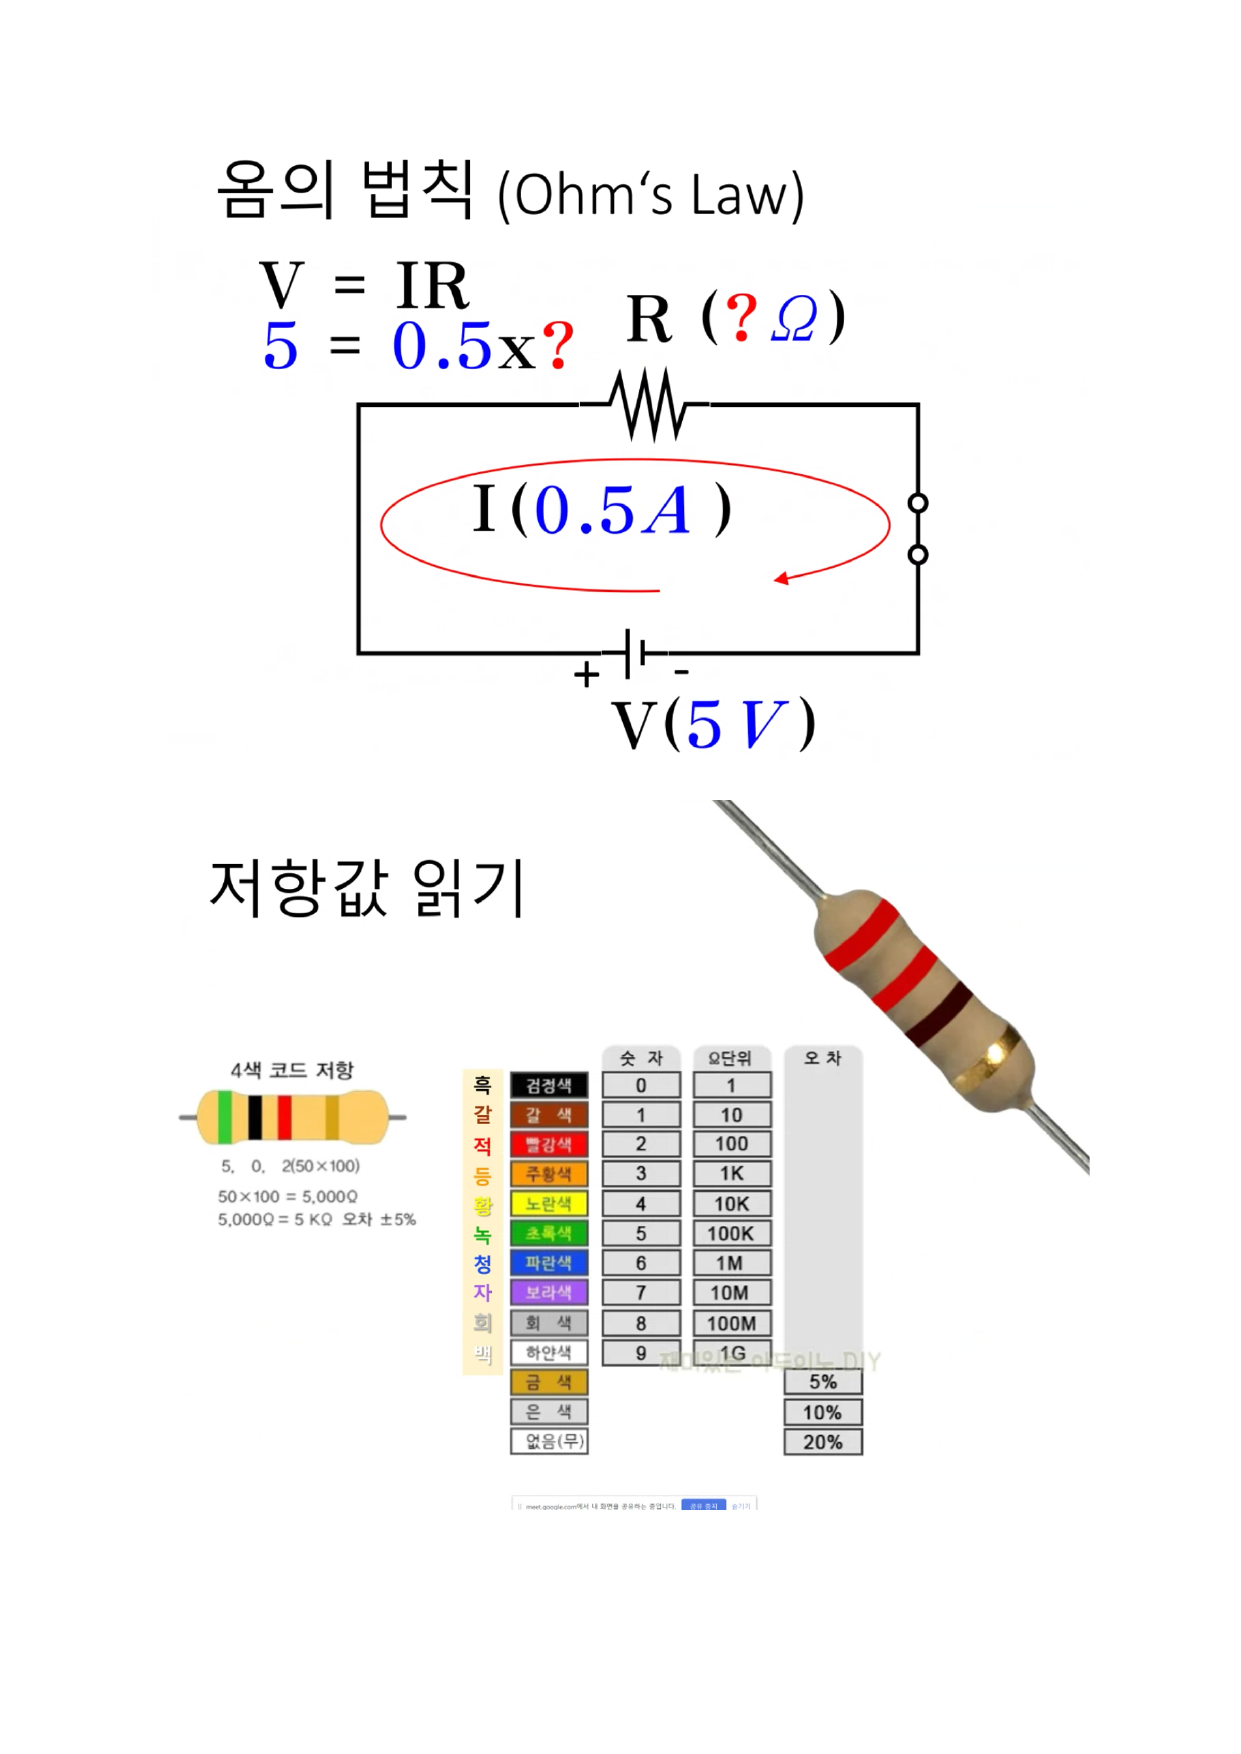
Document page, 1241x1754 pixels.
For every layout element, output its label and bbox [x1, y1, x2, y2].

picture [150, 800, 1090, 1510]
picture [150, 150, 1090, 775]
